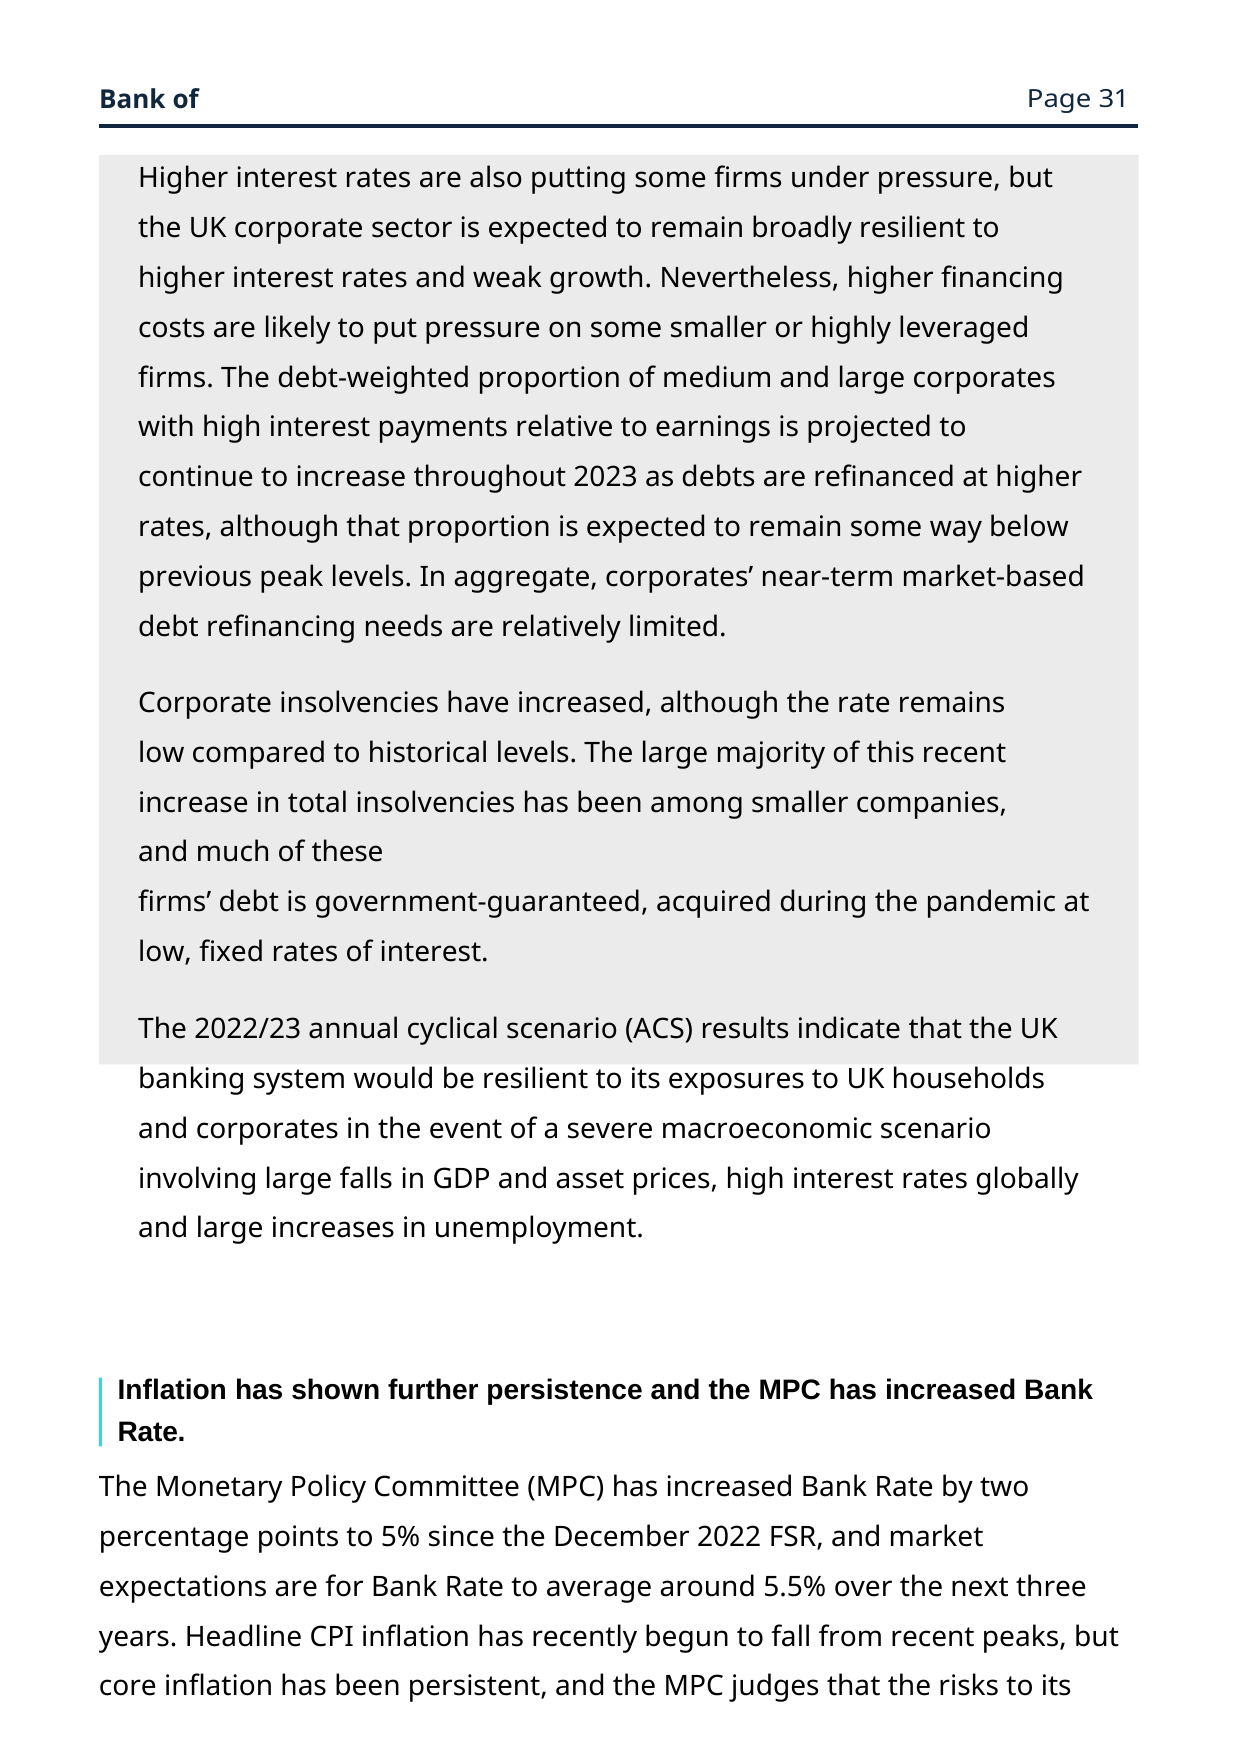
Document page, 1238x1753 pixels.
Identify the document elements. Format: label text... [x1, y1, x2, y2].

subtitle Inflation has shown further persistence and the MPC has increased Bank Rate. [117, 1373, 1149, 1448]
text firms’ debt is government-guaranteed, acquired during the pandemic at low, fixed rates of interest. [138, 882, 1128, 970]
text Higher interest rates are also putting some firms under pressure, but the UK corporate sector is expected to remain broadly resilient to higher interest rates and weak growth. Nevertheless, higher financing costs are likely to put pressure on some smaller or highly leveraged firms. The debt-weighted proportion of medium and large corporates with high interest payments relative to earnings is projected to continue to increase throughout 2023 as debts are refinanced at higher rates, although that proportion is expected to remain some way below previous peak levels. In aggregate, corporates’ near-term market-based debt refinancing needs are relatively limited. [138, 158, 1086, 644]
text Corporate insolvencies have increased, although the rate remains low compared to historical levels. The large majority of this recent increase in total insolvencies has been among smaller companies, and much of these [138, 682, 1060, 870]
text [99, 1466, 1131, 1704]
text The 2022/23 annual cyclical scenario (ACS) results indicate that the UK banking system would be resilient to its exposures to UK households and corporates in the event of a severe macroeconomic scenario involving large falls in GDP and asset prices, high interest rates globally and large increases in unemployment. [138, 1008, 1102, 1246]
